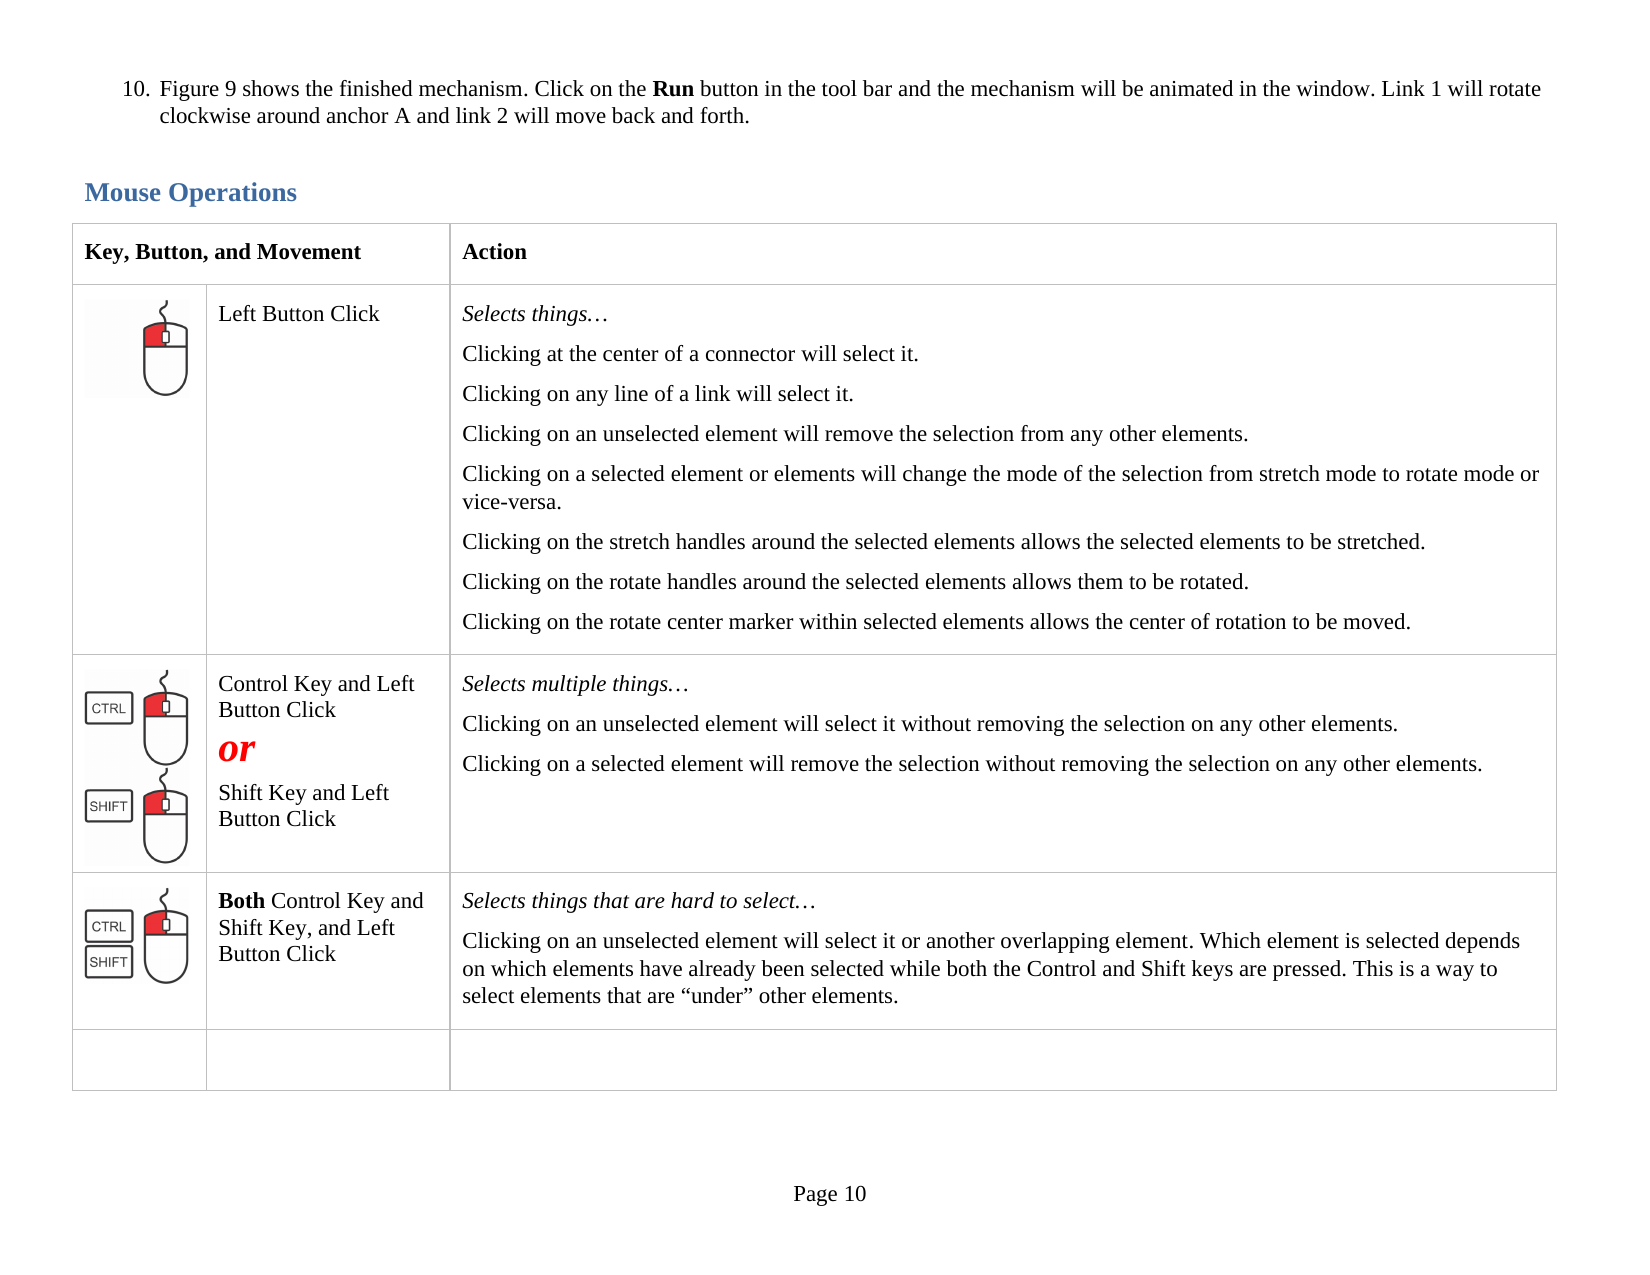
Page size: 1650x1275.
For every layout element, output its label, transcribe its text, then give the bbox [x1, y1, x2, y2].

table_cell [73, 1030, 206, 1090]
list Figure 9 shows the finished mechanism. Click on the Run button in the tool bar and the mechanism will be animated in the window. Link 1 will rotate clockwise around anchor A and link 2 will move back and forth. [122, 75, 1575, 129]
table_cell [73, 873, 206, 1029]
table_cell [451, 1030, 1556, 1090]
table_cell [73, 655, 206, 872]
table_cell [73, 285, 206, 654]
subtitle Mouse Operations [84, 176, 1575, 207]
table_cell Selects multiple things… Clicking on an unselected element will select it without removing the selection on any other elements. Clicking on a selected element will remove the selection without removing the selection on any other elements. [451, 655, 1556, 872]
table_cell Control Key and Left Button Click or Shift Key and Left Button Click [207, 655, 449, 872]
table_cell Both Control Key and Shift Key, and Left Button Click [207, 873, 449, 1029]
table_header Action [451, 224, 1556, 284]
picture [84, 669, 190, 866]
table_header Key, Button, and Movement [73, 224, 449, 284]
table_cell Selects things that are hard to select… Clicking on an unselected element will select it or another overlapping element. Which element is selected depends on which elements have already been selected while both the Control and Shift keys are pressed. This is a way to select elements that are “under” other elements. [451, 873, 1556, 1029]
table_cell Left Button Click [207, 285, 449, 654]
table_cell [207, 1030, 449, 1090]
picture [84, 299, 190, 398]
table_cell Selects things… Clicking at the center of a connector will select it. Clicking on any line of a link will select it. Clicking on an unselected element will remove the selection from any other elements. Clicking on a selected element or elements will change the mode of the selection from stretch mode to rotate mode or vice-versa. Clicking on the stretch handles around the selected elements allows the selected elements to be stretched. Clicking on the rotate handles around the selected elements allows them to be rotated. Clicking on the rotate center marker within selected elements allows the center of rotation to be moved. [451, 285, 1556, 654]
picture [84, 887, 189, 984]
